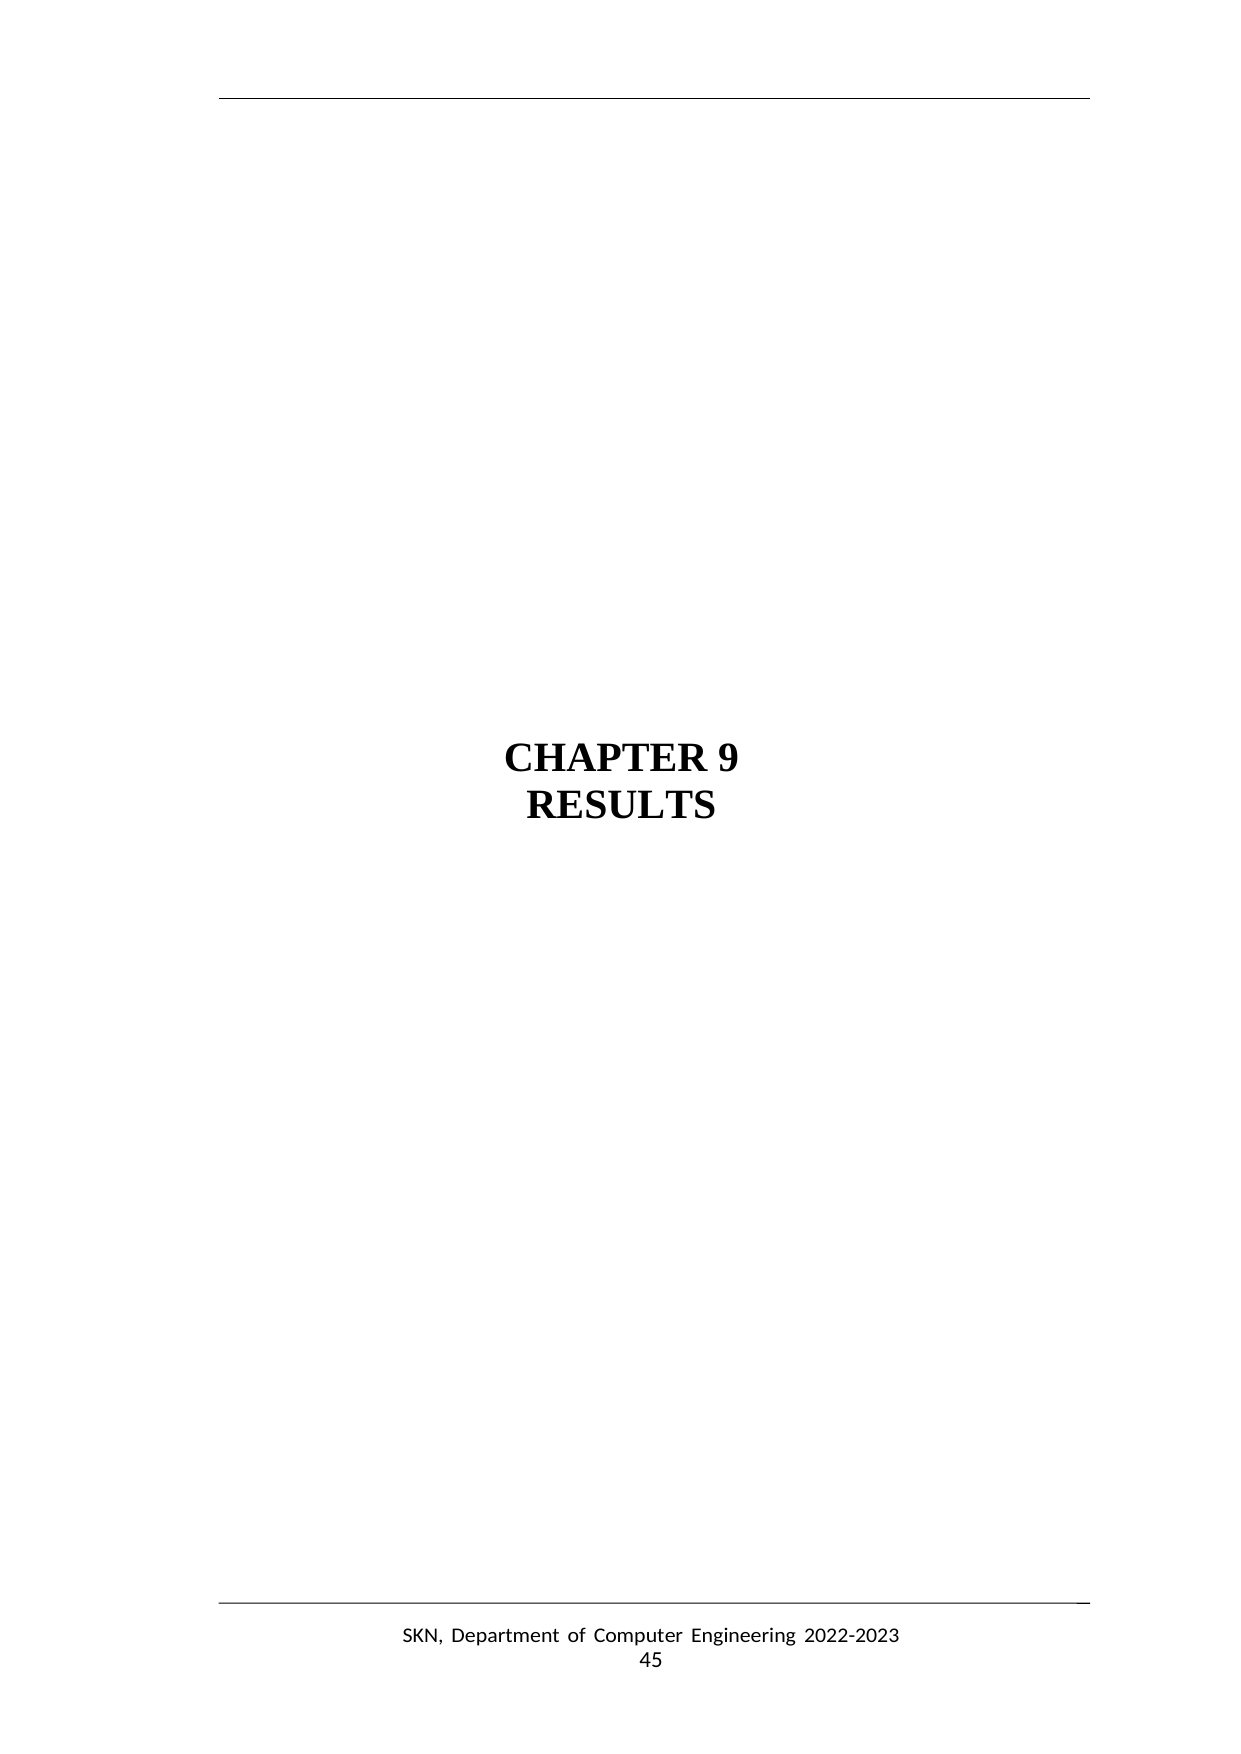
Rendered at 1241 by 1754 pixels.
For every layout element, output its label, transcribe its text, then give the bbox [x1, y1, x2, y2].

text RESULTS [175, 780, 1067, 828]
text CHAPTER 9 [175, 732, 1067, 780]
